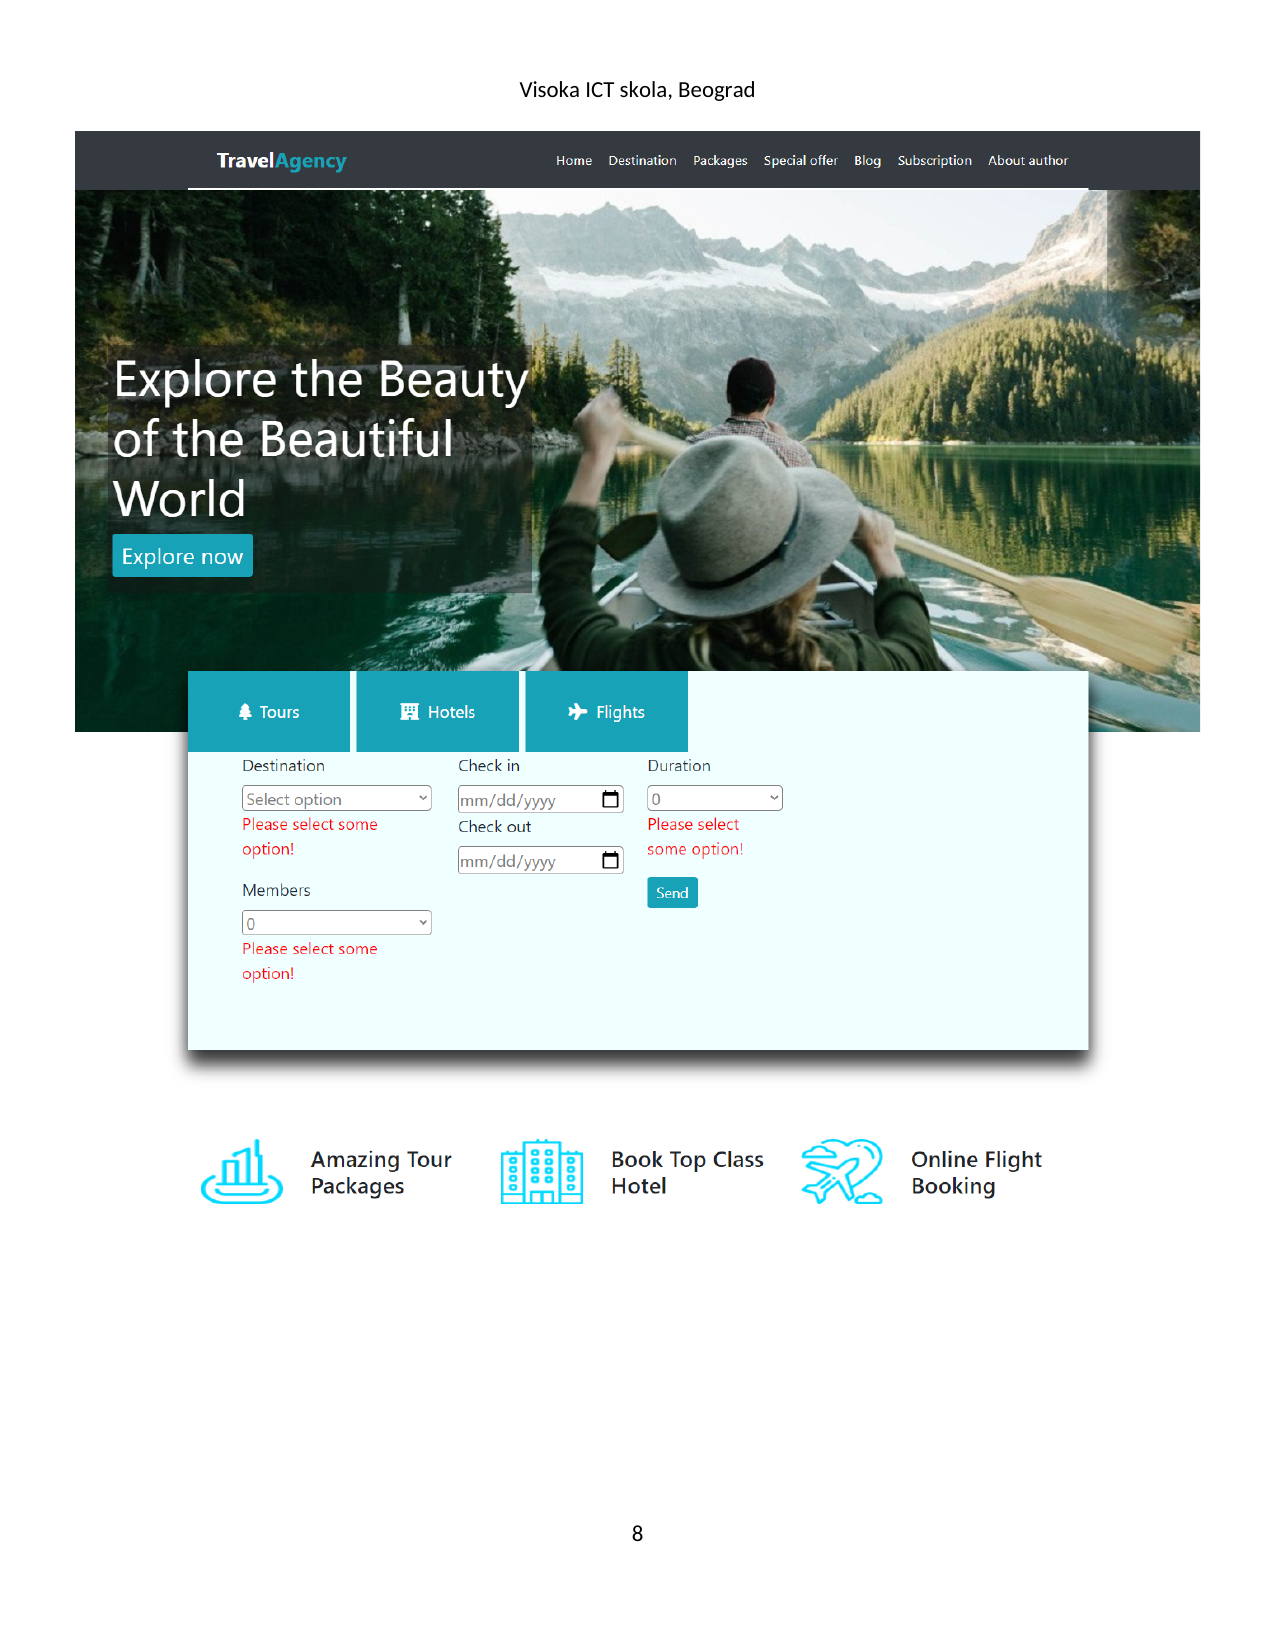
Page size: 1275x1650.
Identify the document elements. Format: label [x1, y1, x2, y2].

picture [75, 131, 1200, 1236]
